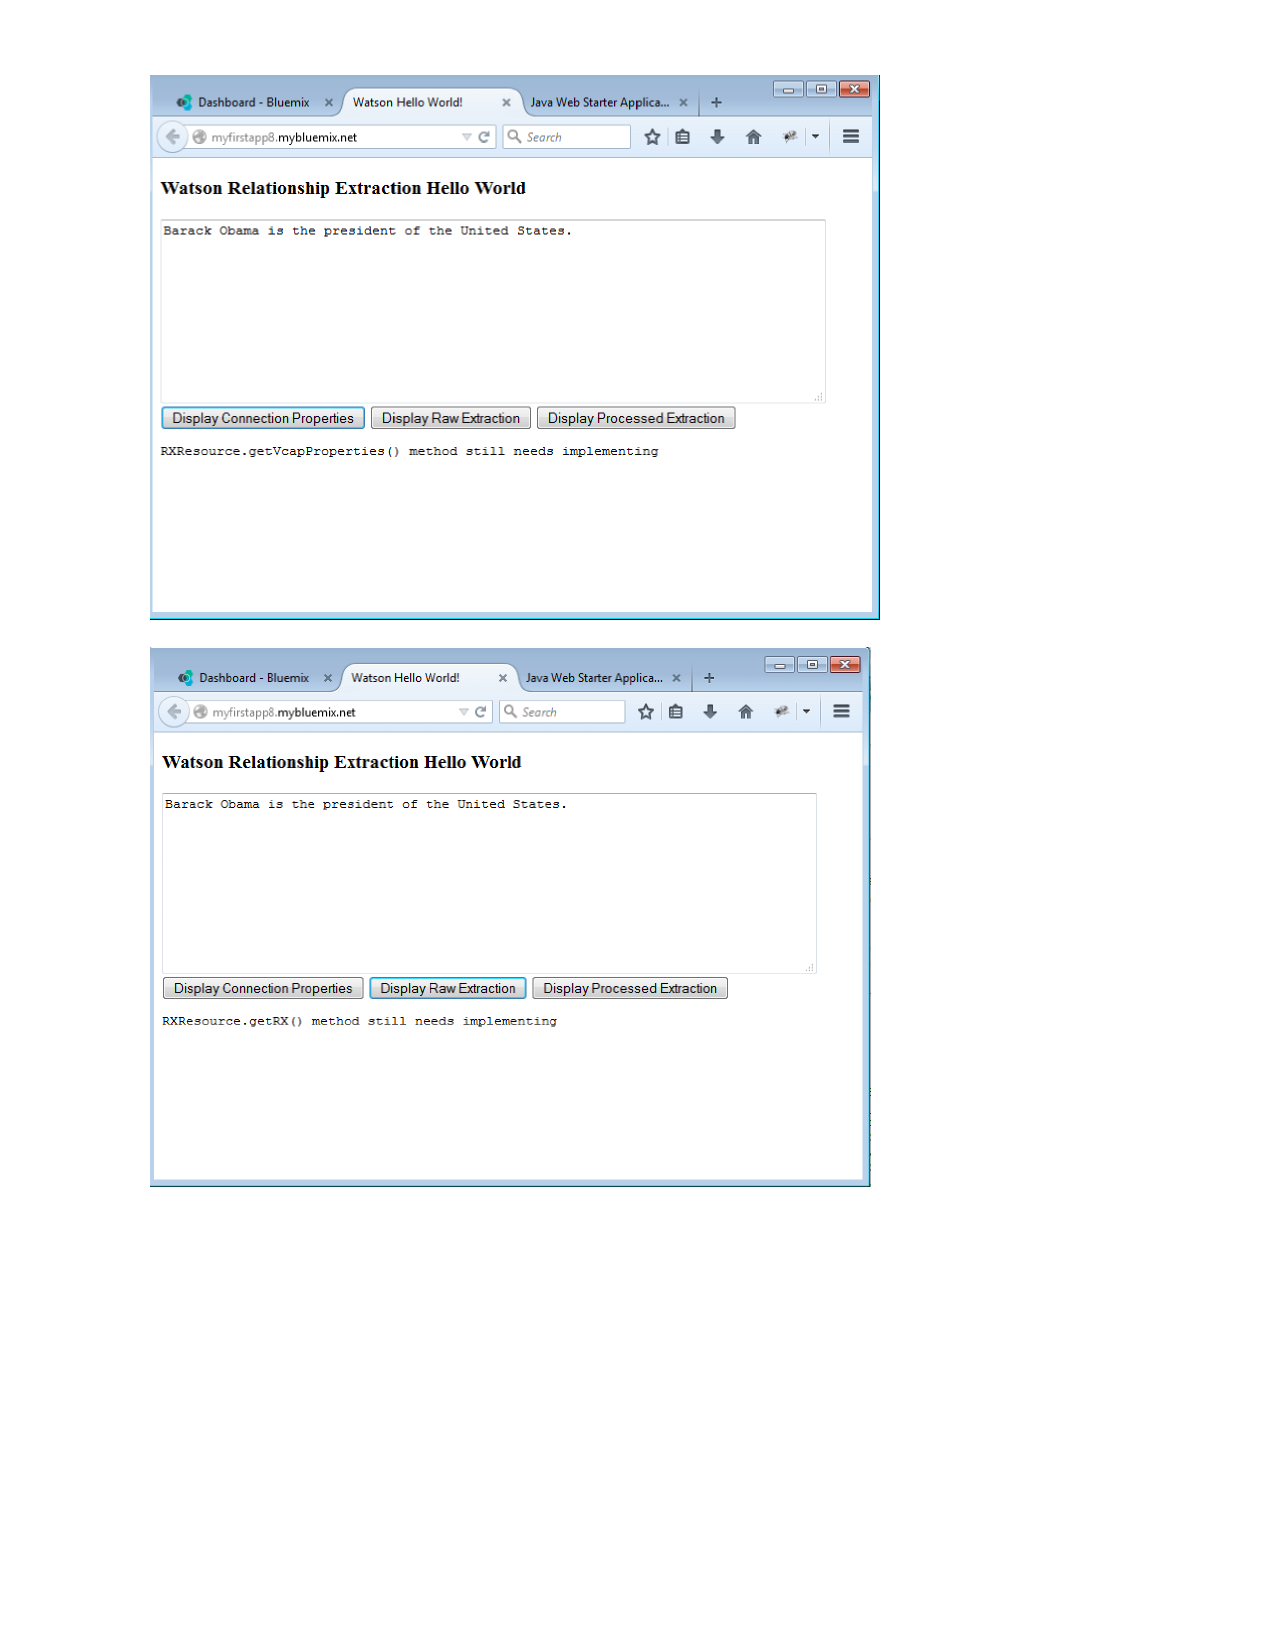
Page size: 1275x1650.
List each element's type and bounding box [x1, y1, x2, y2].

picture [150, 75, 880, 620]
picture [150, 647, 871, 1187]
